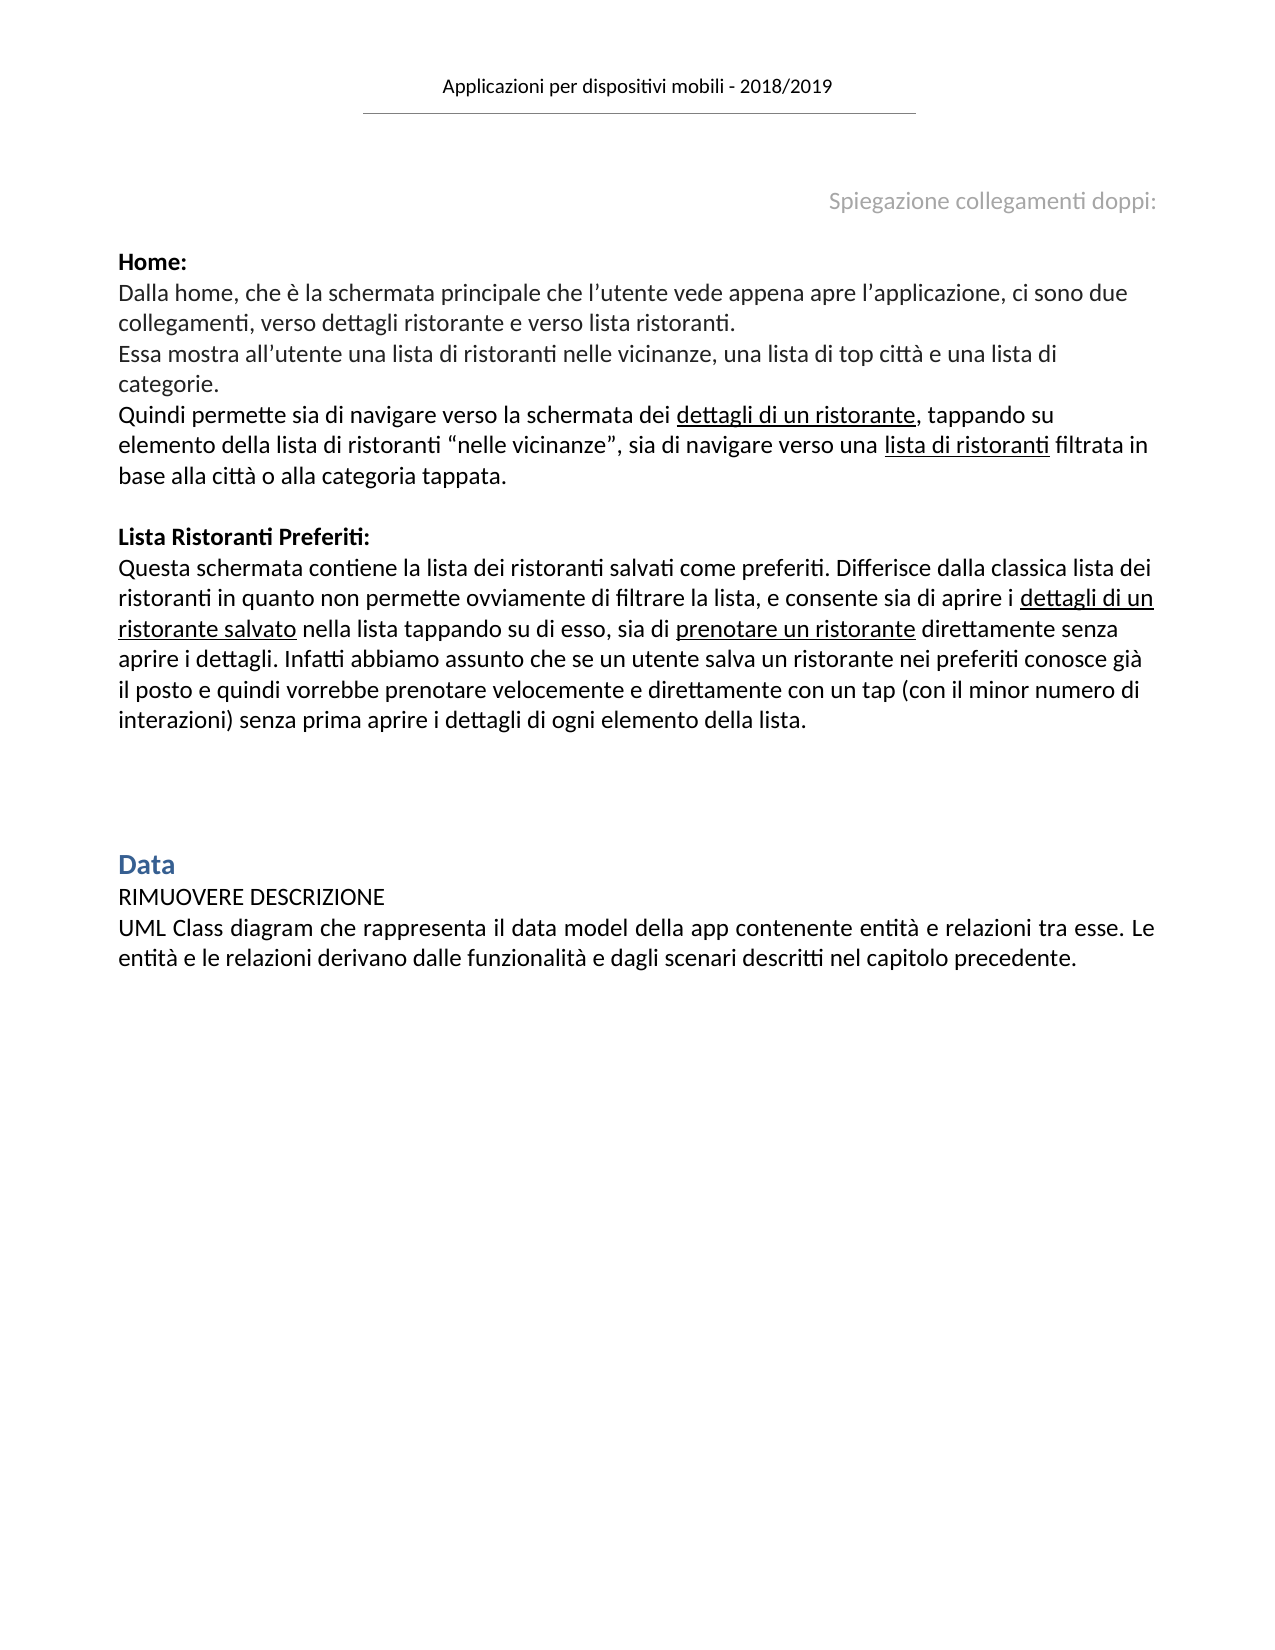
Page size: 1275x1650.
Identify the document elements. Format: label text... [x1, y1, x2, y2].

text Spiegazione collegamenti doppi: [118, 185, 1157, 216]
subtitle Data [118, 846, 1157, 881]
text Lista Ristoranti Preferiti: [118, 521, 1157, 552]
text Quindi permette sia di navigare verso la schermata dei dettagli di un ristorante, tappando su elemento della lista di ristoranti “nelle vicinanze”, sia di navigare verso una lista di ristoranti filtrata in base alla città o alla categoria tappata. [118, 399, 1157, 491]
text Dalla home, che è la schermata principale che l’utente vede appena apre l’applicazione, ci sono due collegamenti, verso dettagli ristorante e verso lista ristoranti. [118, 277, 1157, 338]
text Questa schermata contiene la lista dei ristoranti salvati come preferiti. Differisce dalla classica lista dei ristoranti in quanto non permette ovviamente di filtrare la lista, e consente sia di aprire i dettagli di un ristorante salvato nella lista tappando su di esso, sia di prenotare un ristorante direttamente senza aprire i dettagli. Infatti abbiamo assunto che se un utente salva un ristorante nei preferiti conosce già il posto e quindi vorrebbe prenotare velocemente e direttamente con un tap (con il minor numero di interazioni) senza prima aprire i dettagli di ogni elemento della lista. [118, 552, 1157, 735]
text UML Class diagram che rappresenta il data model della app contenente entità e relazioni tra esse. Le entità e le relazioni derivano dalle funzionalità e dagli scenari descritti nel capitolo precedente. [118, 912, 1157, 973]
text Home: [118, 246, 1157, 277]
text RIMUOVERE DESCRIZIONE [118, 881, 1157, 912]
text Essa mostra all’utente una lista di ristoranti nelle vicinanze, una lista di top città e una lista di categorie. [118, 338, 1157, 399]
